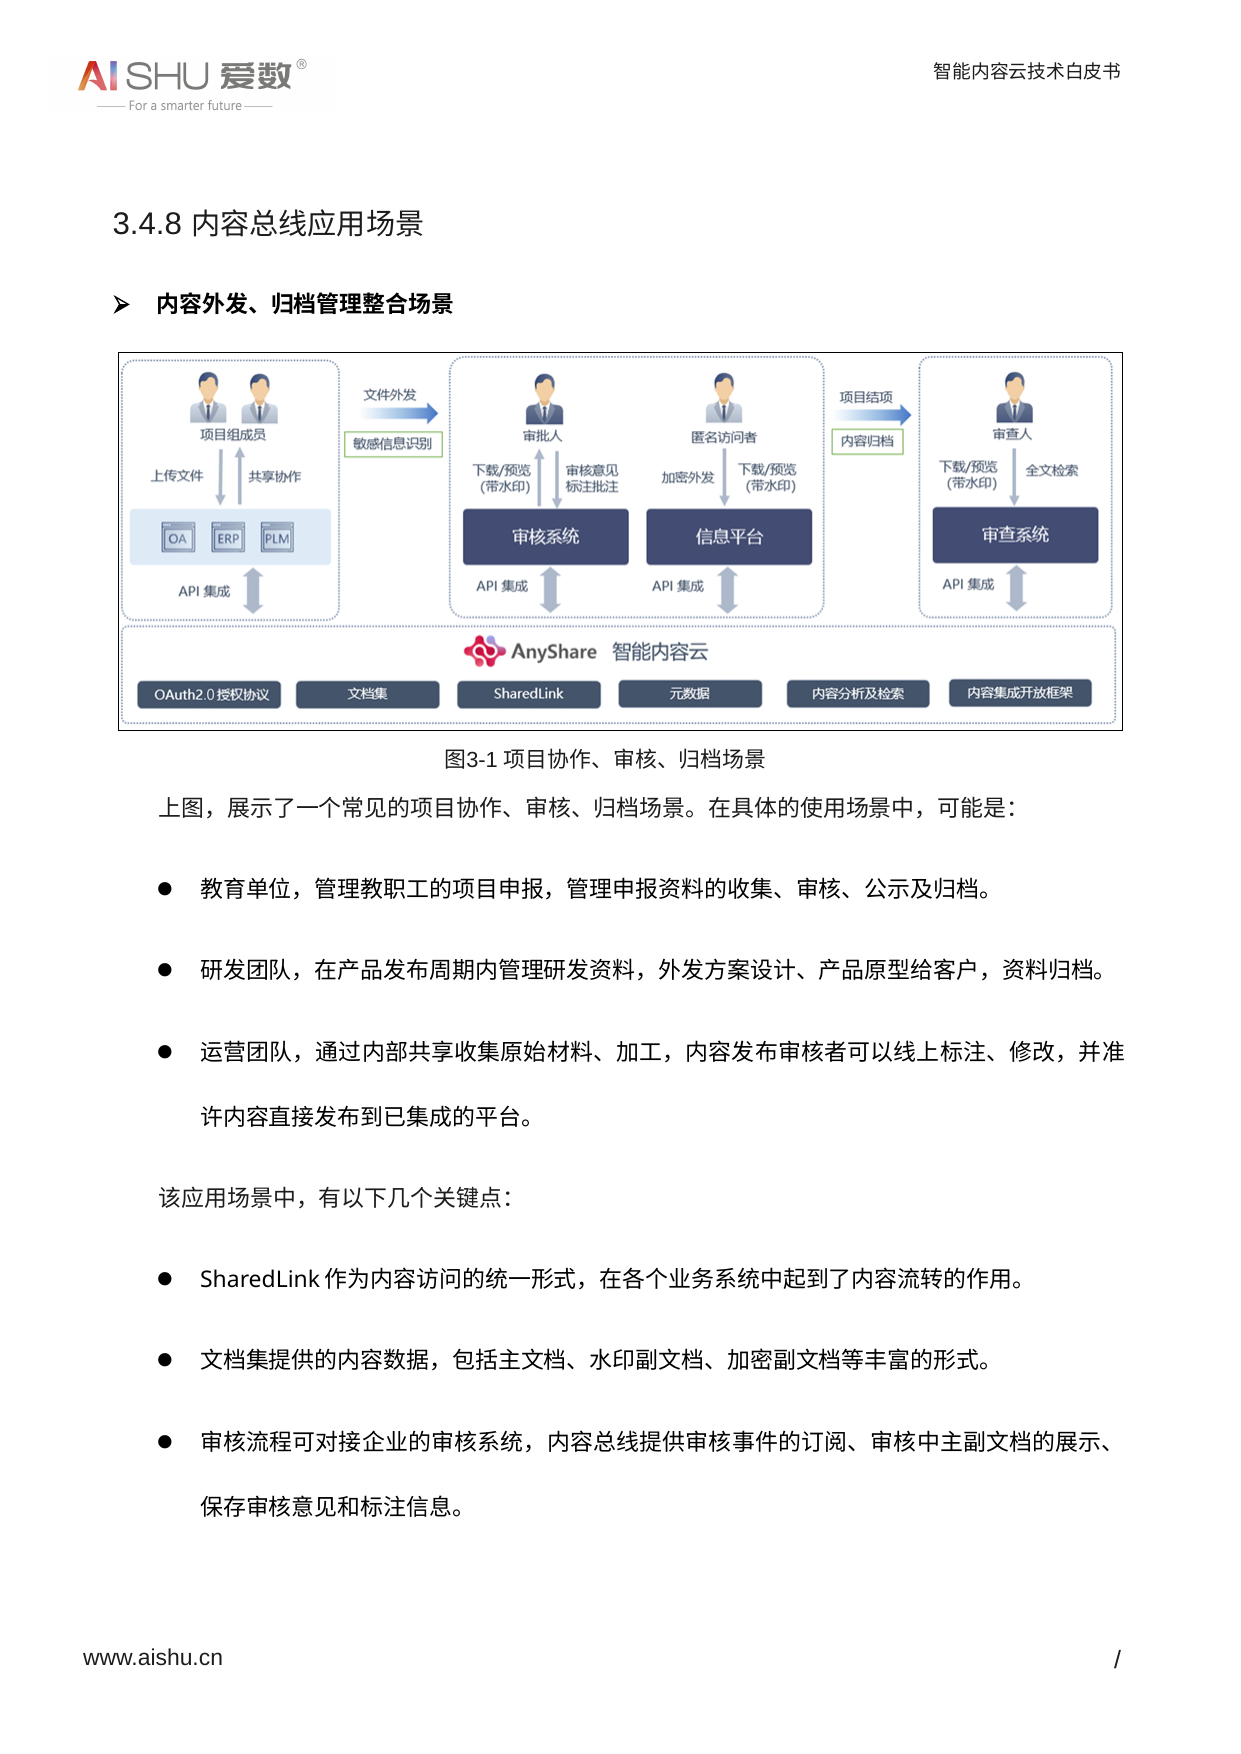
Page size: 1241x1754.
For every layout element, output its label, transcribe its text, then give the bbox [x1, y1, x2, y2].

list 文档集提供的内容数据，包括主文档、水印副文档、加密副文档等丰富的形式。 [156, 1327, 1128, 1392]
text 项目协作、审核、归档场景 [112, 742, 1128, 774]
list SharedLink作为内容访问的统一形式，在各个业务系统中起到了内容流转的作用。 [156, 1245, 1128, 1310]
list 审核流程可对接企业的审核系统，内容总线提供审核事件的订阅、审核中主副文档的展示、保存审核意见和标注信息。 [156, 1408, 1128, 1538]
list 内容外发、归档管理整合场景 [112, 270, 1128, 335]
picture [47, 56, 337, 113]
list 研发团队，在产品发布周期内管理研发资料，外发方案设计、产品原型给客户，资料归档。 [156, 937, 1128, 1002]
text 内容总线应用场景 [112, 189, 1128, 254]
picture [119, 353, 1122, 730]
list 教育单位，管理教职工的项目申报，管理申报资料的收集、审核、公示及归档。 [156, 855, 1128, 920]
list 运营团队，通过内部共享收集原始材料、加工，内容发布审核者可以线上标注、修改，并准许内容直接发布到已集成的平台。 [156, 1018, 1128, 1148]
text 上图，展示了一个常见的项目协作、审核、归档场景。在具体的使用场景中，可能是： [112, 774, 1128, 839]
text 该应用场景中，有以下几个关键点： [112, 1164, 1128, 1229]
